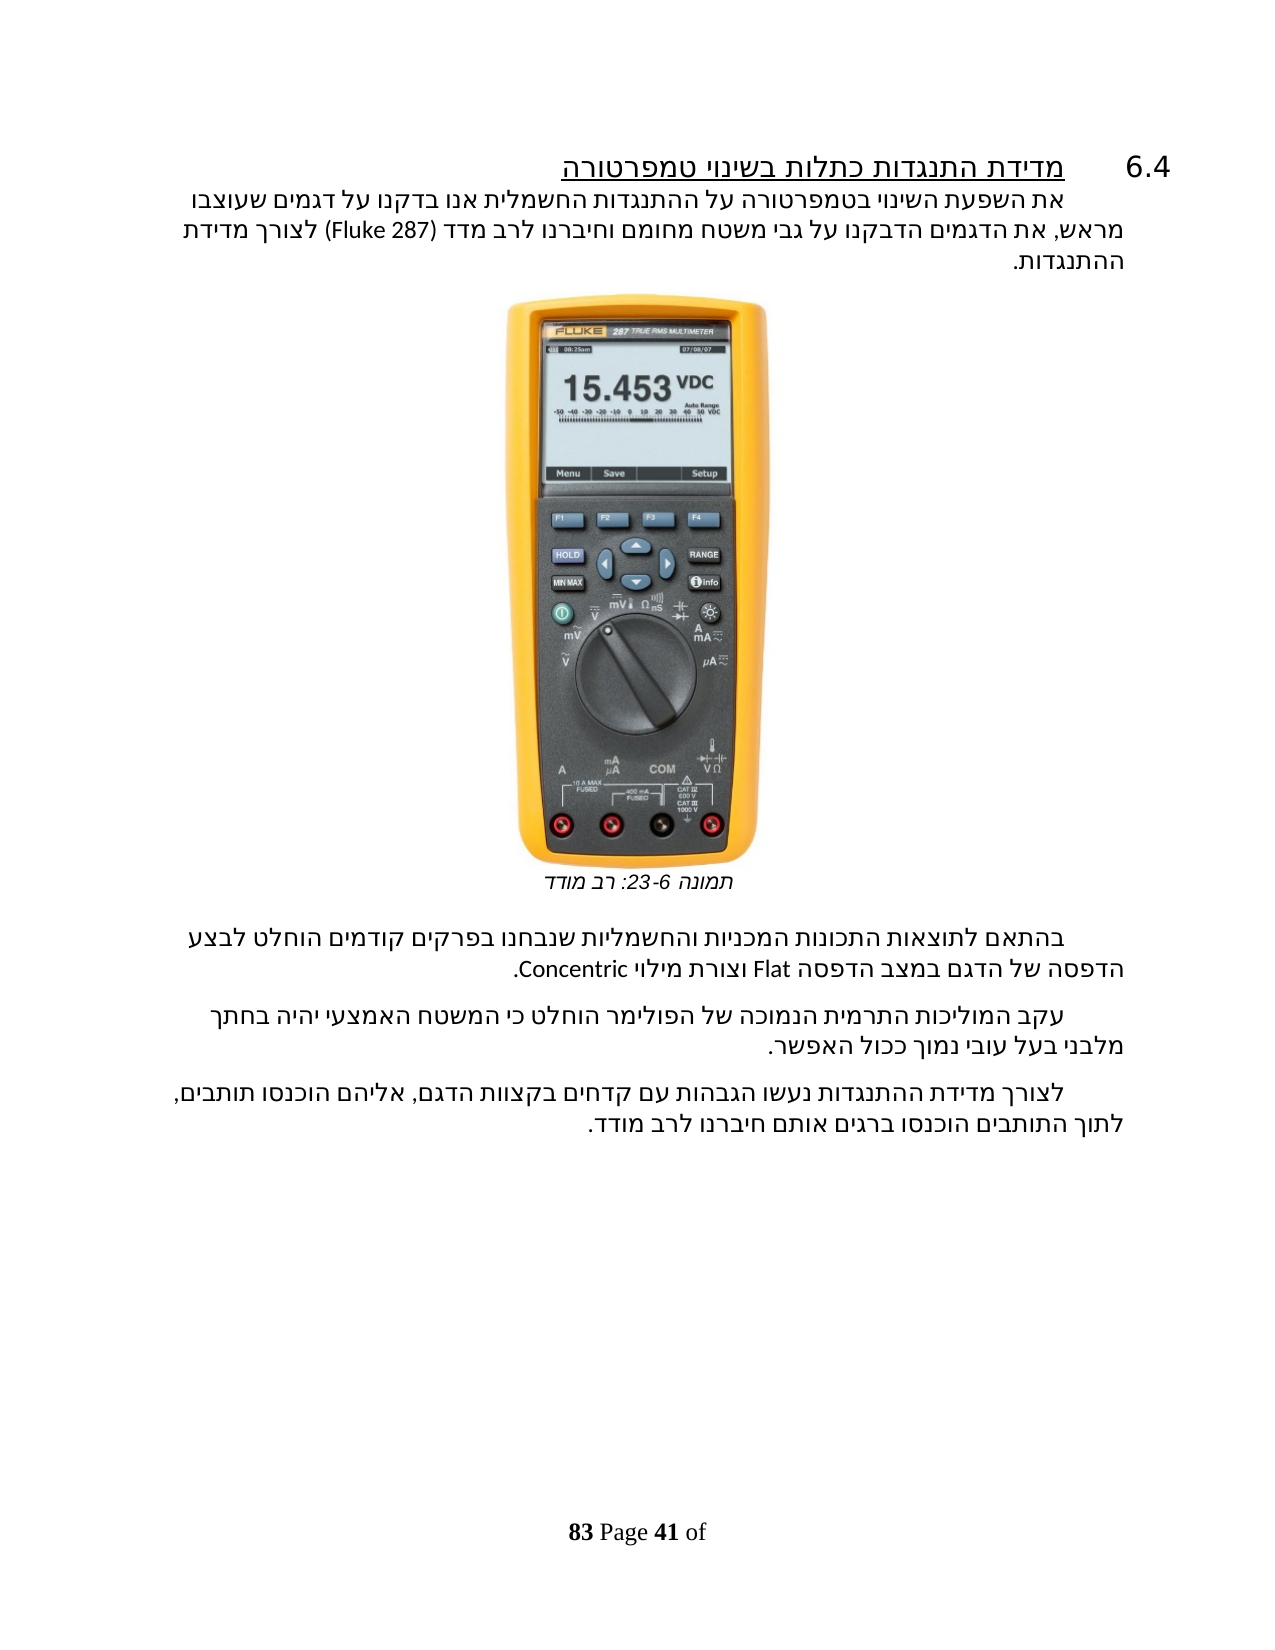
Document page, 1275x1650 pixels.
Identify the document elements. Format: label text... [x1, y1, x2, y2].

text בהתאם לתוצאות התכונות המכניות והחשמליות שנבחנו בפרקים קודמים הוחלט לבצע הדפסה של הדגם במצב הדפסה Flat וצורת מילוי Concentric. [150, 922, 1125, 983]
picture [204, 292, 1071, 870]
subtitle מדידת התנגדות כתלות בשינוי טמפרטורה [150, 150, 1125, 184]
text לצורך מדידת ההתנגדות נעשו הגבהות עם קדחים בקצוות הדגם, אליהם הוכנסו תותבים, לתוך התותבים הוכנסו ברגים אותם חיברנו לרב מודד. [150, 1078, 1125, 1139]
text עקב המוליכות התרמית הנמוכה של הפולימר הוחלט כי המשטח האמצעי יהיה בחתך מלבני בעל עובי נמוך ככול האפשר. [150, 1000, 1125, 1061]
text את השפעת השינוי בטמפרטורה על ההתנגדות החשמלית אנו בדקנו על דגמים שעוצבו מראש, את הדגמים הדבקנו על גבי משטח מחומם וחיברנו לרב מדד (Fluke 287) לצורך מדידת ההתנגדות. [150, 184, 1125, 276]
